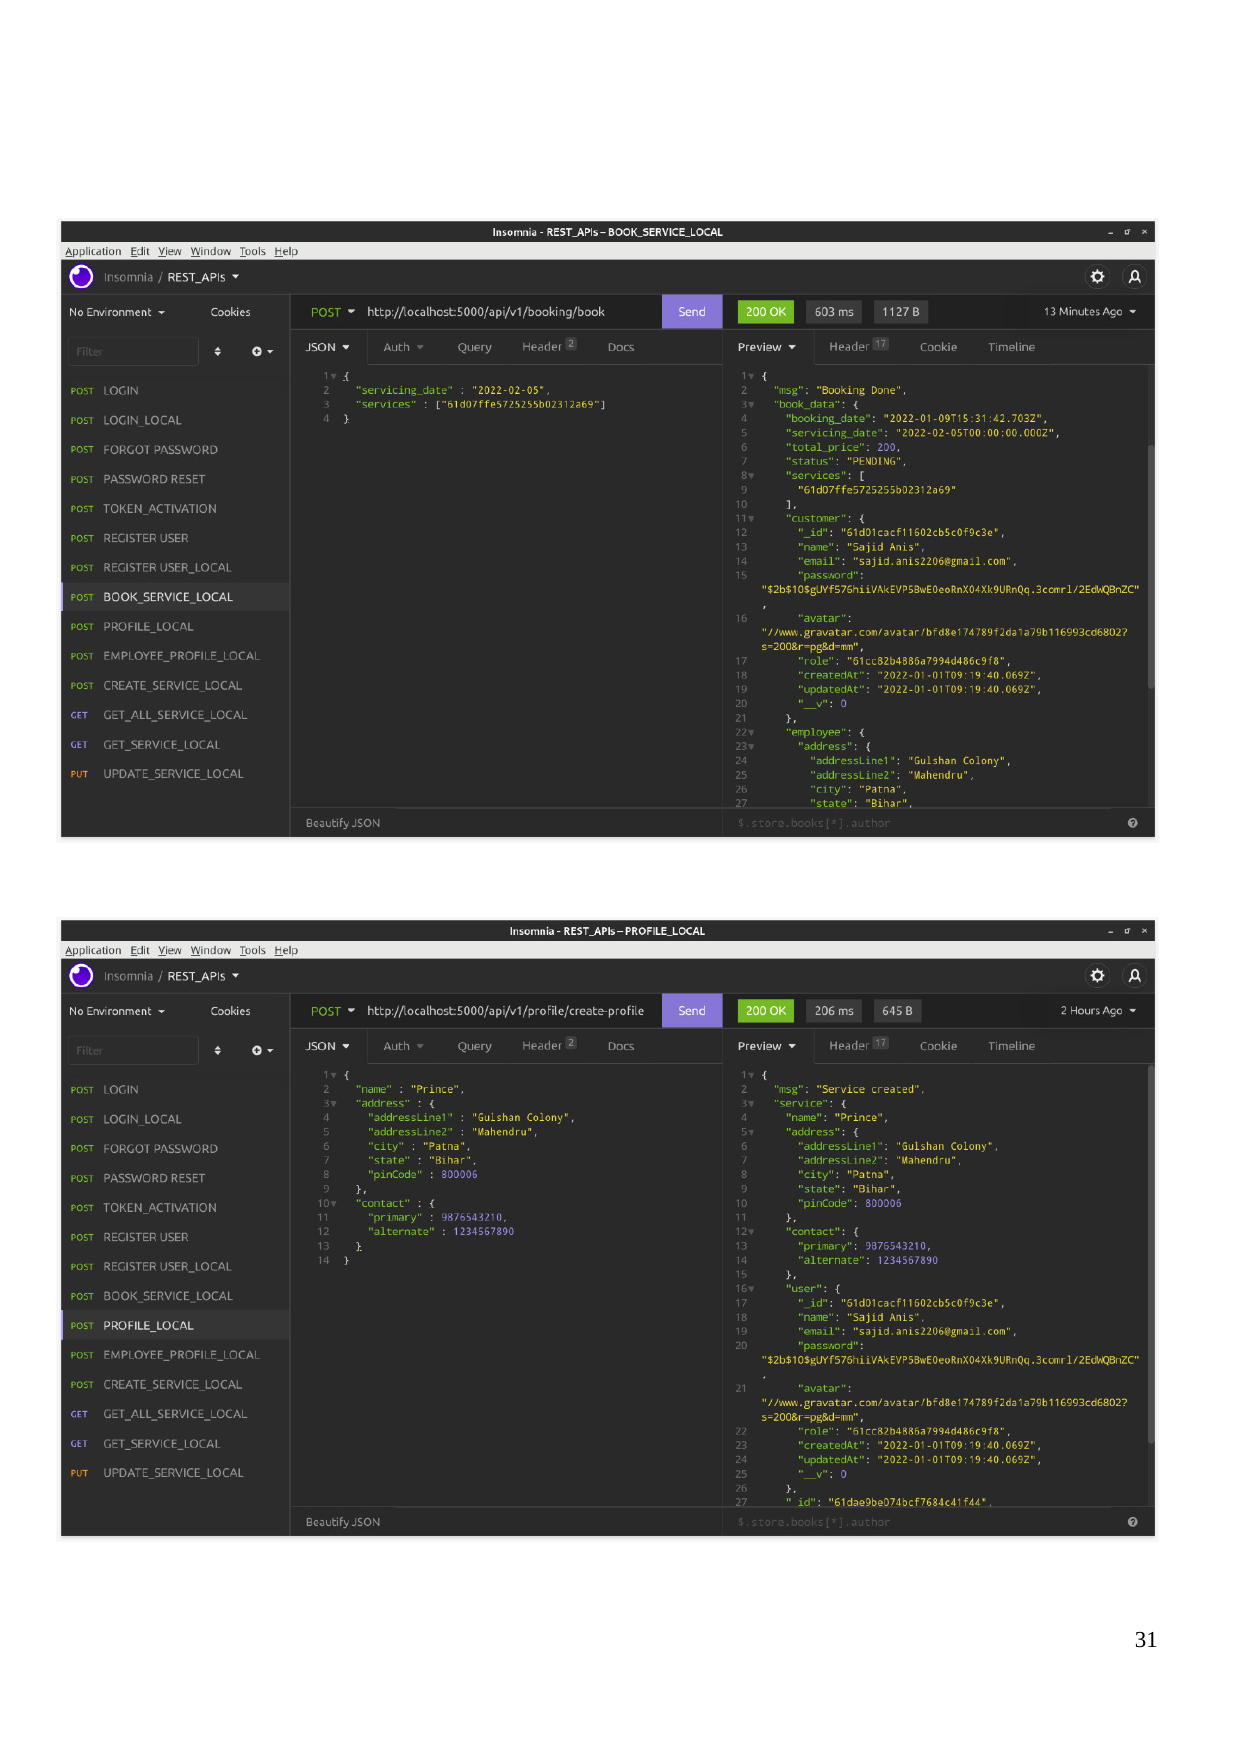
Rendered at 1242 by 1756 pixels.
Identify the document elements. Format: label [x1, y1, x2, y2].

picture [56, 218, 1159, 843]
picture [56, 917, 1159, 1542]
